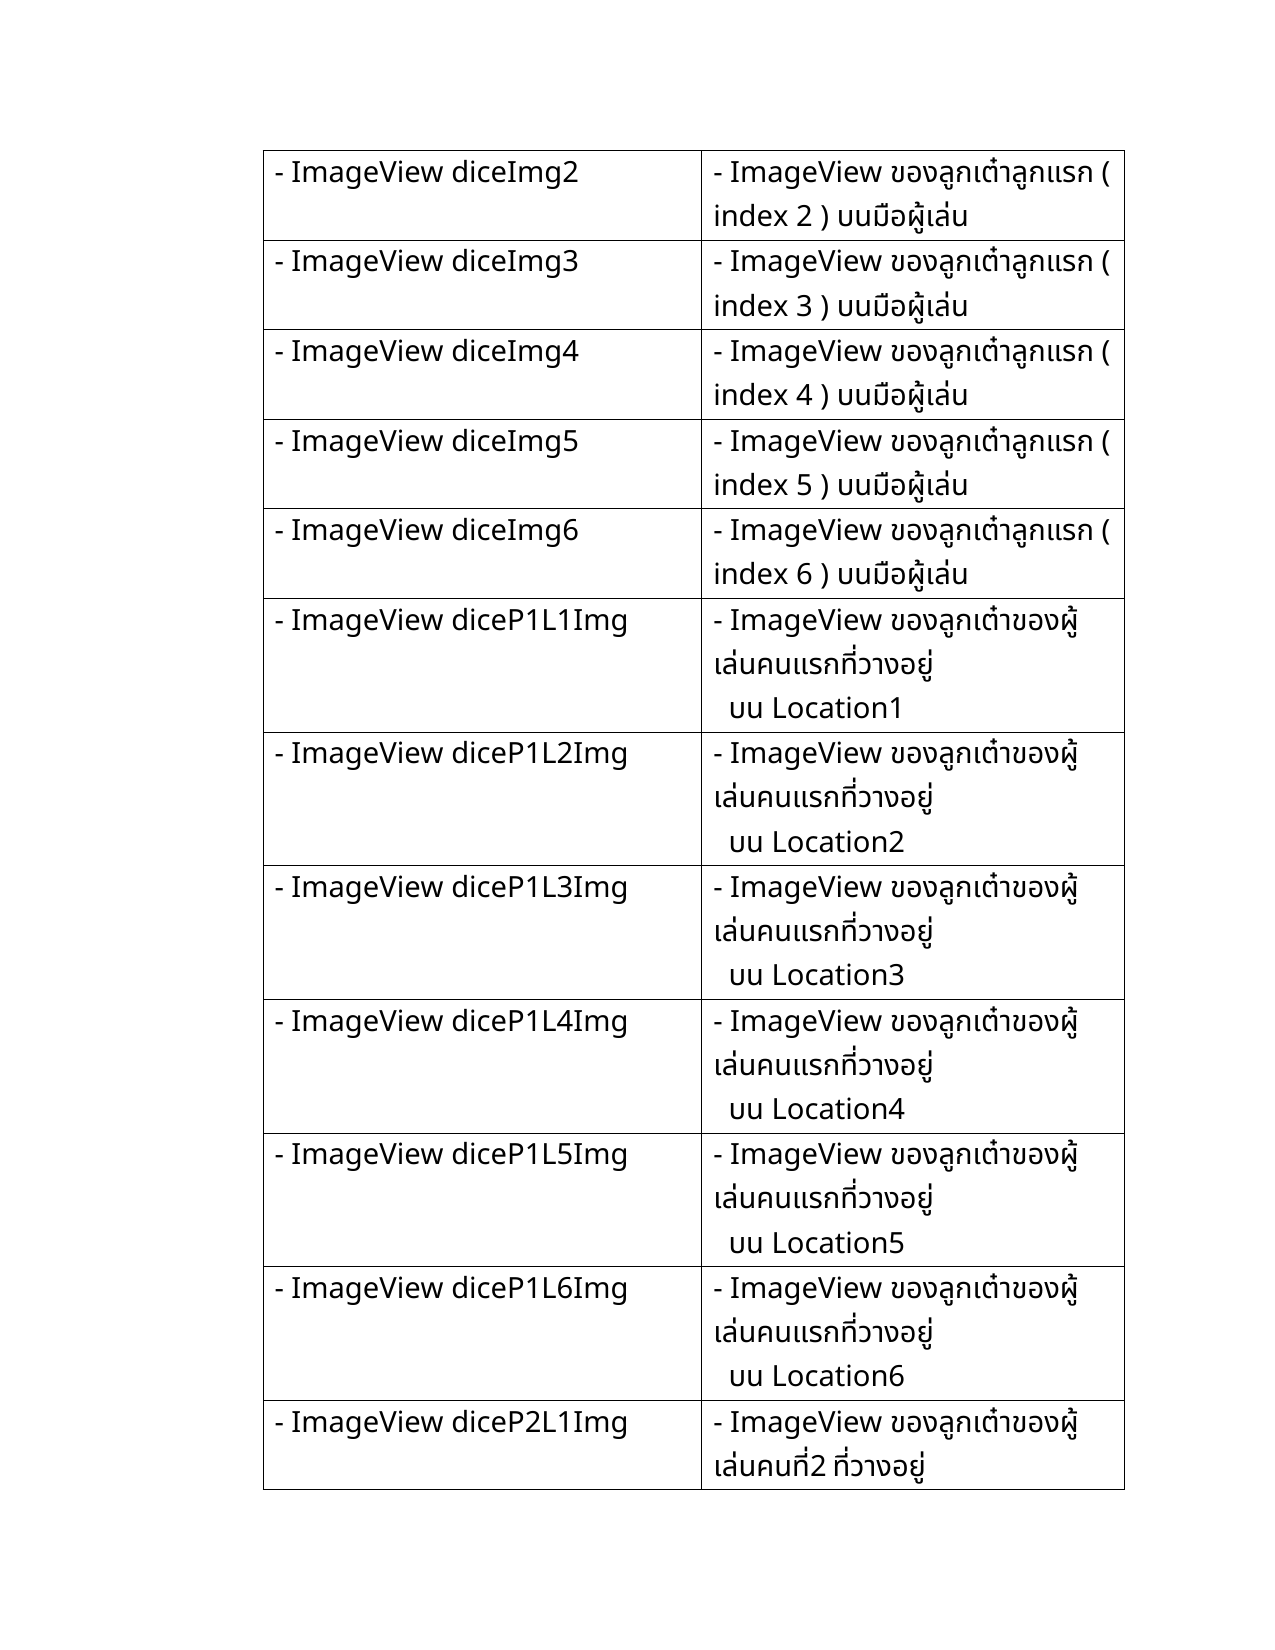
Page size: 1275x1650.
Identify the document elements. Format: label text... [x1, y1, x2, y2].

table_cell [264, 1401, 701, 1489]
table_cell - ImageView ของลูกเต๋าของผู้เล่นคนแรกที่วางอยู่ บน Location1 [702, 599, 1124, 732]
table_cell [702, 1401, 1124, 1489]
table_cell - ImageView diceImg2 [264, 151, 701, 239]
table_cell - ImageView ของลูกเต๋าของผู้เล่นคนแรกที่วางอยู่ บน Location6 [702, 1267, 1124, 1400]
table_cell - ImageView ของลูกเต๋าลูกแรก ( index 4 ) บนมือผู้เล่น [702, 330, 1124, 419]
table_cell - ImageView diceP1L1Img [264, 599, 701, 732]
table_cell - ImageView ของลูกเต๋าลูกแรก ( index 3 ) บนมือผู้เล่น [702, 241, 1124, 329]
table_cell - ImageView diceP1L5Img [264, 1134, 701, 1266]
table_cell - ImageView diceImg5 [264, 420, 701, 508]
table_cell - ImageView diceImg3 [264, 241, 701, 329]
table_cell - ImageView diceP1L6Img [264, 1267, 701, 1400]
table_cell - ImageView ของลูกเต๋าลูกแรก ( index 6 ) บนมือผู้เล่น [702, 509, 1124, 598]
table_cell - ImageView diceP1L2Img [264, 733, 701, 865]
table_cell - ImageView diceImg6 [264, 509, 701, 598]
table_cell - ImageView ของลูกเต๋าลูกแรก ( index 5 ) บนมือผู้เล่น [702, 420, 1124, 508]
table_cell - ImageView ของลูกเต๋าของผู้เล่นคนแรกที่วางอยู่ บน Location2 [702, 733, 1124, 865]
table_cell - ImageView ของลูกเต๋าลูกแรก ( index 2 ) บนมือผู้เล่น [702, 151, 1124, 239]
table_cell - ImageView ของลูกเต๋าของผู้เล่นคนแรกที่วางอยู่ บน Location4 [702, 1000, 1124, 1132]
table_cell - ImageView diceImg4 [264, 330, 701, 419]
table_cell - ImageView ของลูกเต๋าของผู้เล่นคนแรกที่วางอยู่ บน Location5 [702, 1134, 1124, 1266]
table_cell - ImageView diceP1L4Img [264, 1000, 701, 1132]
table_cell - ImageView ของลูกเต๋าของผู้เล่นคนแรกที่วางอยู่ บน Location3 [702, 866, 1124, 999]
table_cell - ImageView diceP1L3Img [264, 866, 701, 999]
